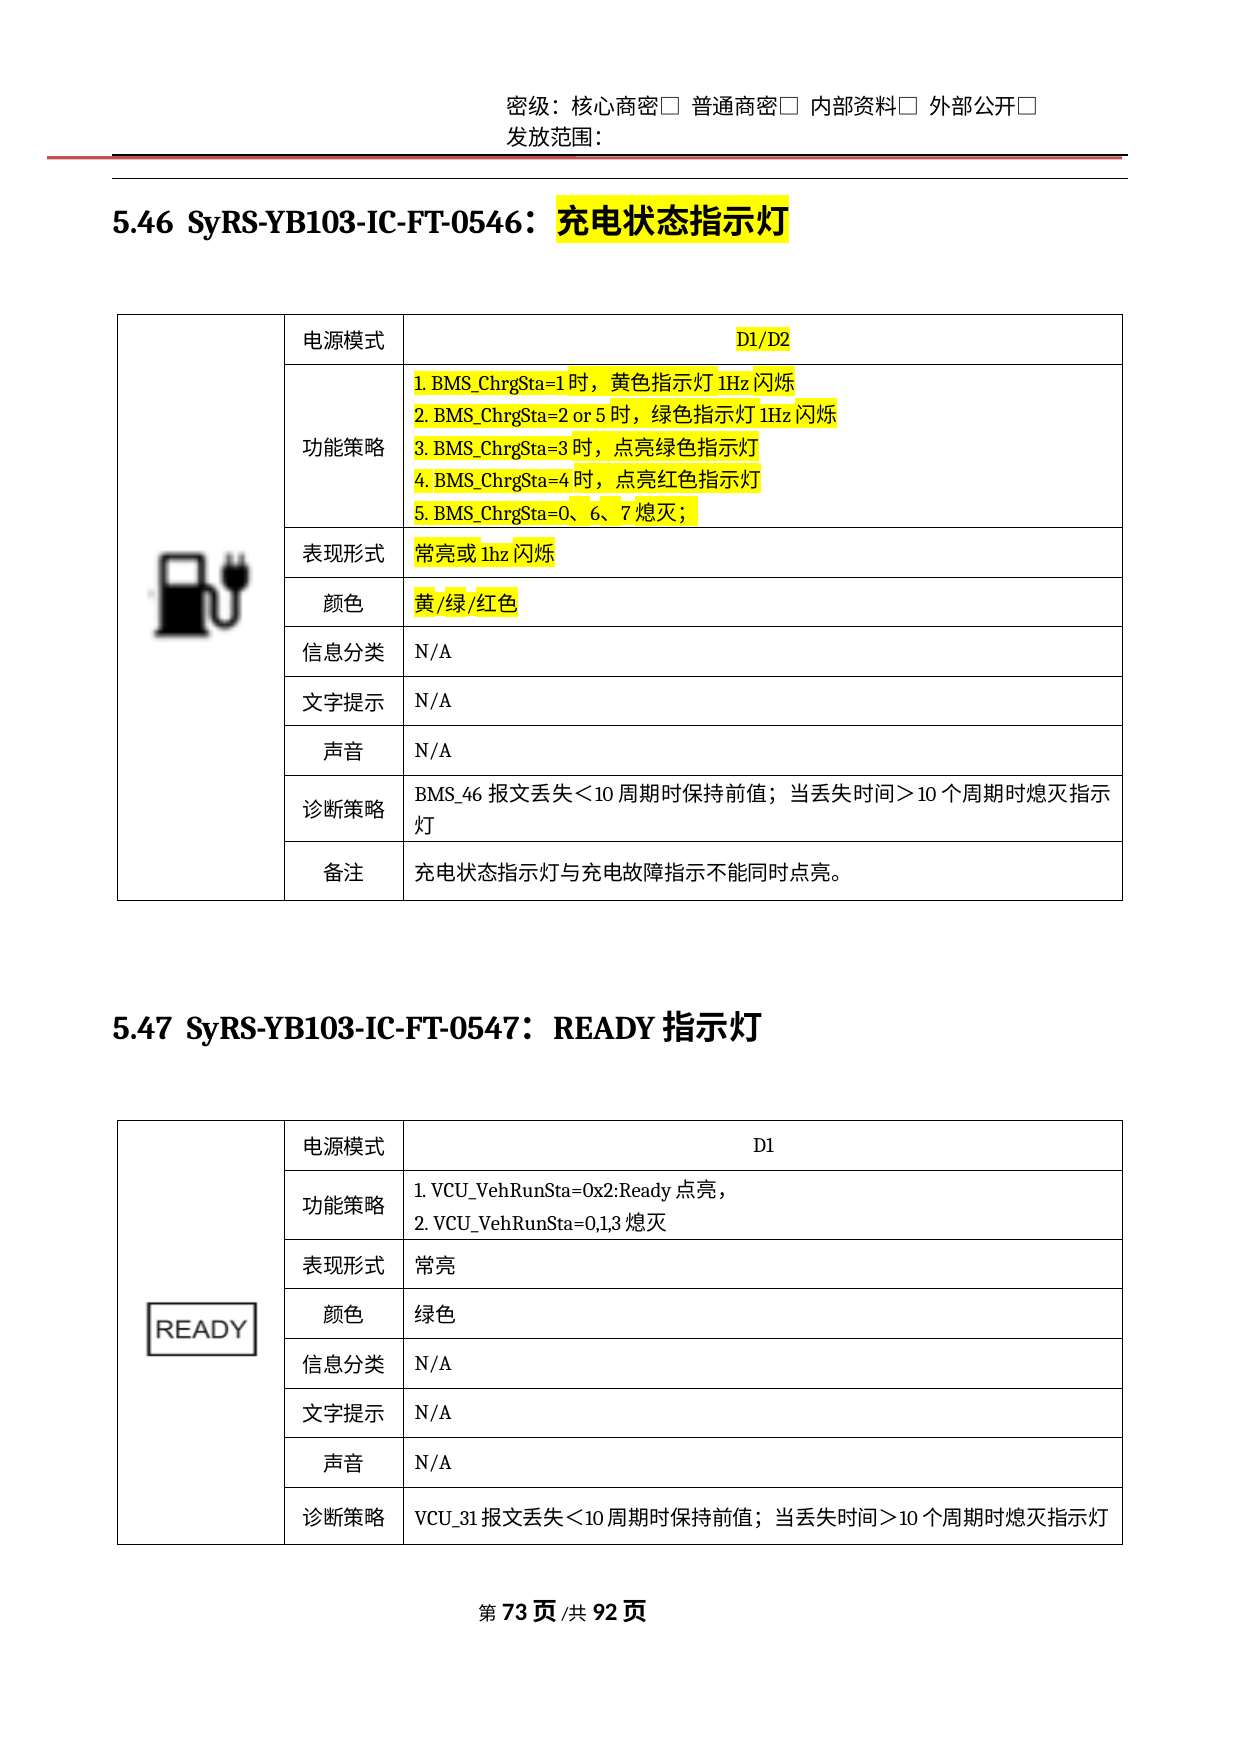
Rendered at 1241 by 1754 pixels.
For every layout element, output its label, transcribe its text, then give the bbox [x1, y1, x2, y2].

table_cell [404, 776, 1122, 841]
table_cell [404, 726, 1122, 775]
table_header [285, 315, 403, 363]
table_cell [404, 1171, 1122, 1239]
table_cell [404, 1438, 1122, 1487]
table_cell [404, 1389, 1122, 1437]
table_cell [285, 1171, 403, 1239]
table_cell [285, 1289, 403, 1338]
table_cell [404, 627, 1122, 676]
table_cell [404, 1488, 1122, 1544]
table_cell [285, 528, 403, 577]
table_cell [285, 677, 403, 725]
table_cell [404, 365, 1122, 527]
subtitle 5.47 SyRS-YB103-IC-FT-0547：READY 指示灯 [112, 993, 1128, 1058]
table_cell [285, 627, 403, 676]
picture [138, 542, 264, 653]
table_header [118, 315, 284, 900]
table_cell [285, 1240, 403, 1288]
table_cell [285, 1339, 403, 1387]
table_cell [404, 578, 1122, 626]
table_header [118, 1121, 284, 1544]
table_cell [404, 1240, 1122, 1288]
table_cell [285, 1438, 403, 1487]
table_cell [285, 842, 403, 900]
picture [144, 1300, 258, 1359]
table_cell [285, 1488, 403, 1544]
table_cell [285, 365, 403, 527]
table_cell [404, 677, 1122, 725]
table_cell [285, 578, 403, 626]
subtitle 5.46 SyRS-YB103-IC-FT-0546：充电状态指示灯 [112, 187, 1128, 252]
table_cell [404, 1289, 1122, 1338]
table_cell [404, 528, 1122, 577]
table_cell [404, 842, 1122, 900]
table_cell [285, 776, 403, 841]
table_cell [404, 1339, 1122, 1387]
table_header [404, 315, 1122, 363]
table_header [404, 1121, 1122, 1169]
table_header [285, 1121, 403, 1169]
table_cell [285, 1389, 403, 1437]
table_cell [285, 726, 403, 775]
